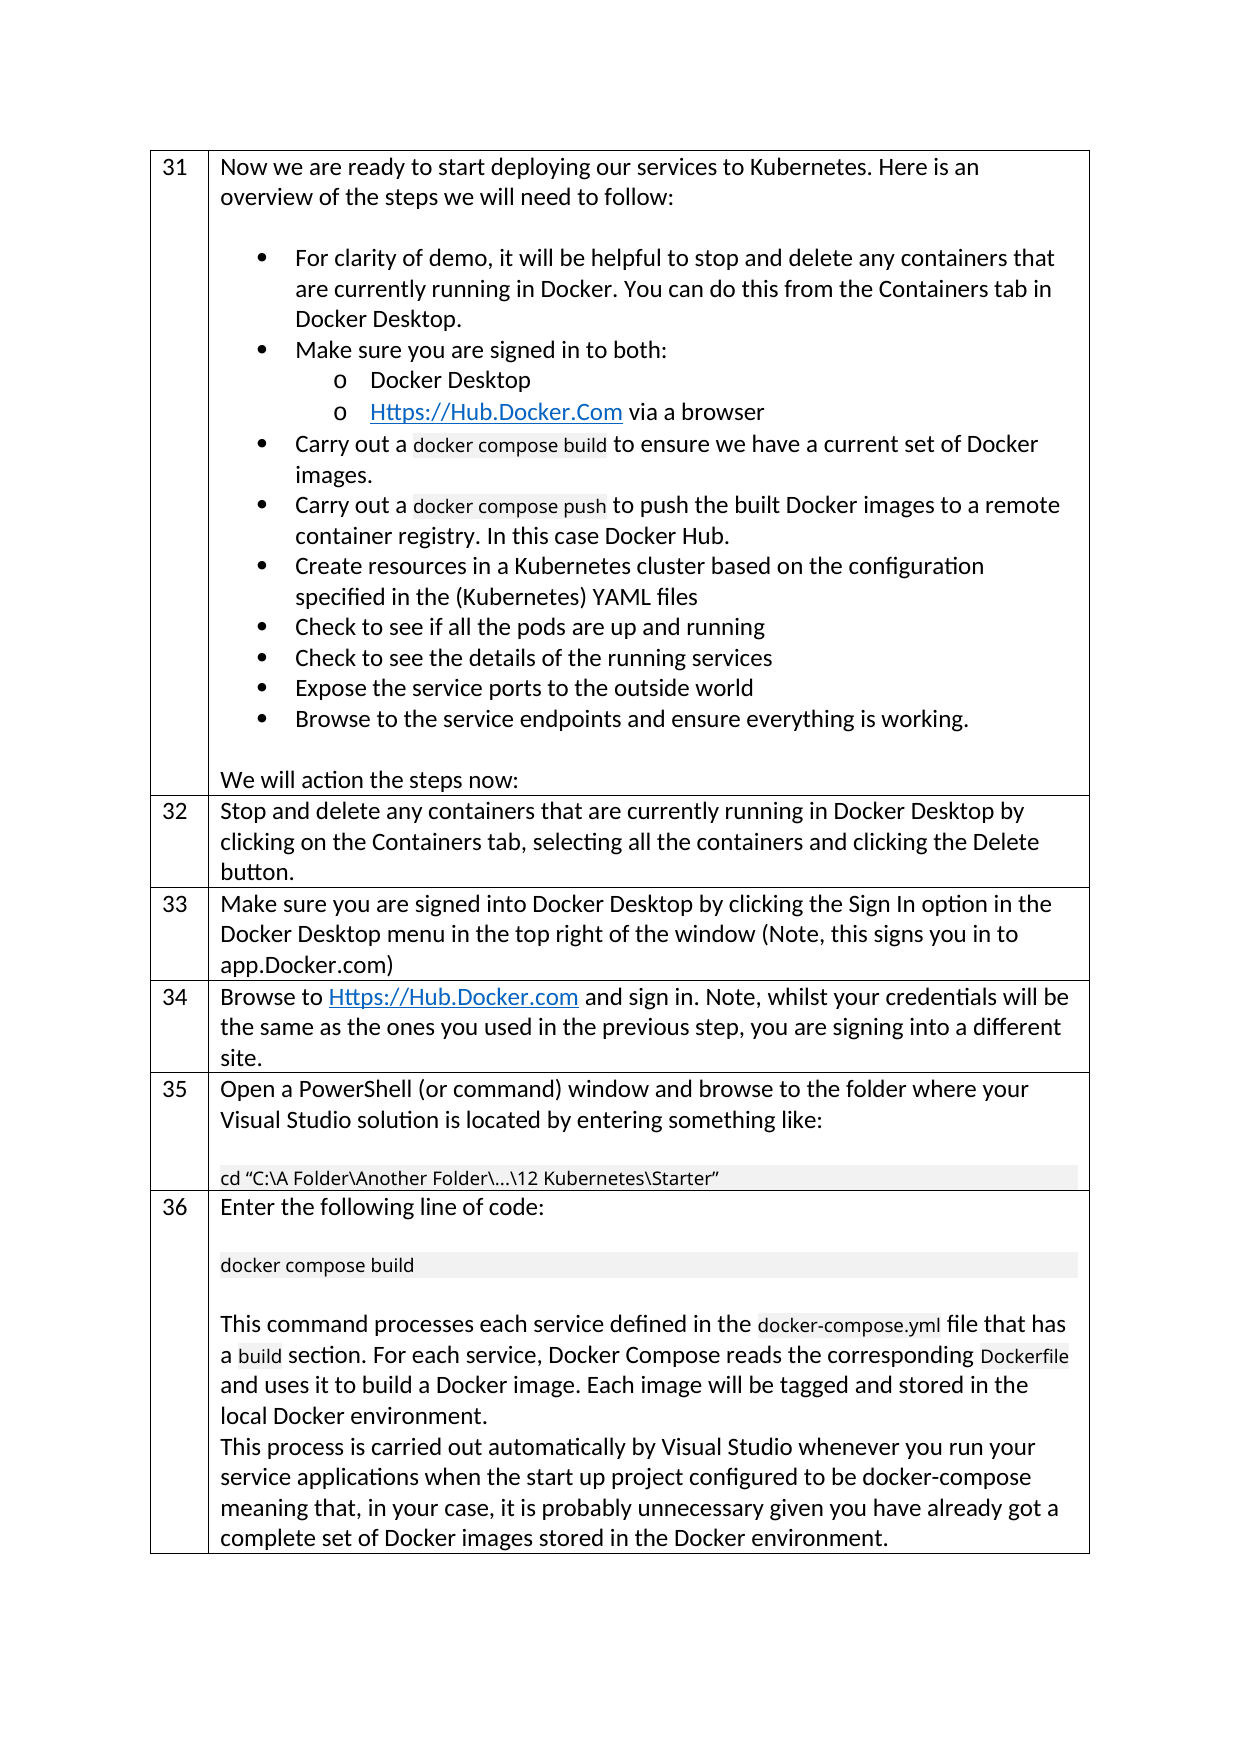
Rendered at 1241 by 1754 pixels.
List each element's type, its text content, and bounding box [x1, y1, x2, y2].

table_cell 31 [151, 151, 208, 794]
table_cell Browse to Https://Hub.Docker.com and sign in. Note, whilst your credentials will be the same as the ones you used in the previous step, you are signing into a different site. [209, 981, 1089, 1072]
table_cell Open a PowerShell (or command) window and browse to the folder where your Visual Studio solution is located by entering something like: cd “C:\A Folder\Another Folder\...\12 Kubernetes\Starter” [209, 1073, 1089, 1190]
table_cell Stop and delete any containers that are currently running in Docker Desktop by clicking on the Containers tab, selecting all the containers and clicking the Delete button. [209, 796, 1089, 887]
table_cell Enter the following line of code: docker compose build This command processes each service defined in the docker-compose.yml file that has a build section. For each service, Docker Compose reads the corresponding Dockerfile and uses it to build a Docker image. Each image will be tagged and stored in the local Docker environment. This process is carried out automatically by Visual Studio whenever you run your service applications when the start up project configured to be docker-compose meaning that, in your case, it is probably unnecessary given you have already got a complete set of Docker images stored in the Docker environment. [209, 1191, 1089, 1553]
table_cell 35 [151, 1073, 208, 1190]
table_cell 36 [151, 1191, 208, 1553]
table_cell 32 [151, 796, 208, 887]
table_cell 34 [151, 981, 208, 1072]
table_cell Make sure you are signed into Docker Desktop by clicking the Sign In option in the Docker Desktop menu in the top right of the window (Note, this signs you in to app.Docker.com) [209, 888, 1089, 980]
table_cell 33 [151, 888, 208, 980]
table_cell Now we are ready to start deploying our services to Kubernetes. Here is an overview of the steps we will need to follow: For clarity of demo, it will be helpful to stop and delete any containers that are currently running in Docker. You can do this from the Containers tab in Docker Desktop. Make sure you are signed in to both: Docker Desktop Https://Hub.Docker.Com via a browser Carry out a docker compose build to ensure we have a current set of Docker images. Carry out a docker compose push to push the built Docker images to a remote container registry. In this case Docker Hub. Create resources in a Kubernetes cluster based on the configuration specified in the (Kubernetes) YAML files Check to see if all the pods are up and running Check to see the details of the running services Expose the service ports to the outside world Browse to the service endpoints and ensure everything is working. We will action the steps now: [209, 151, 1089, 794]
